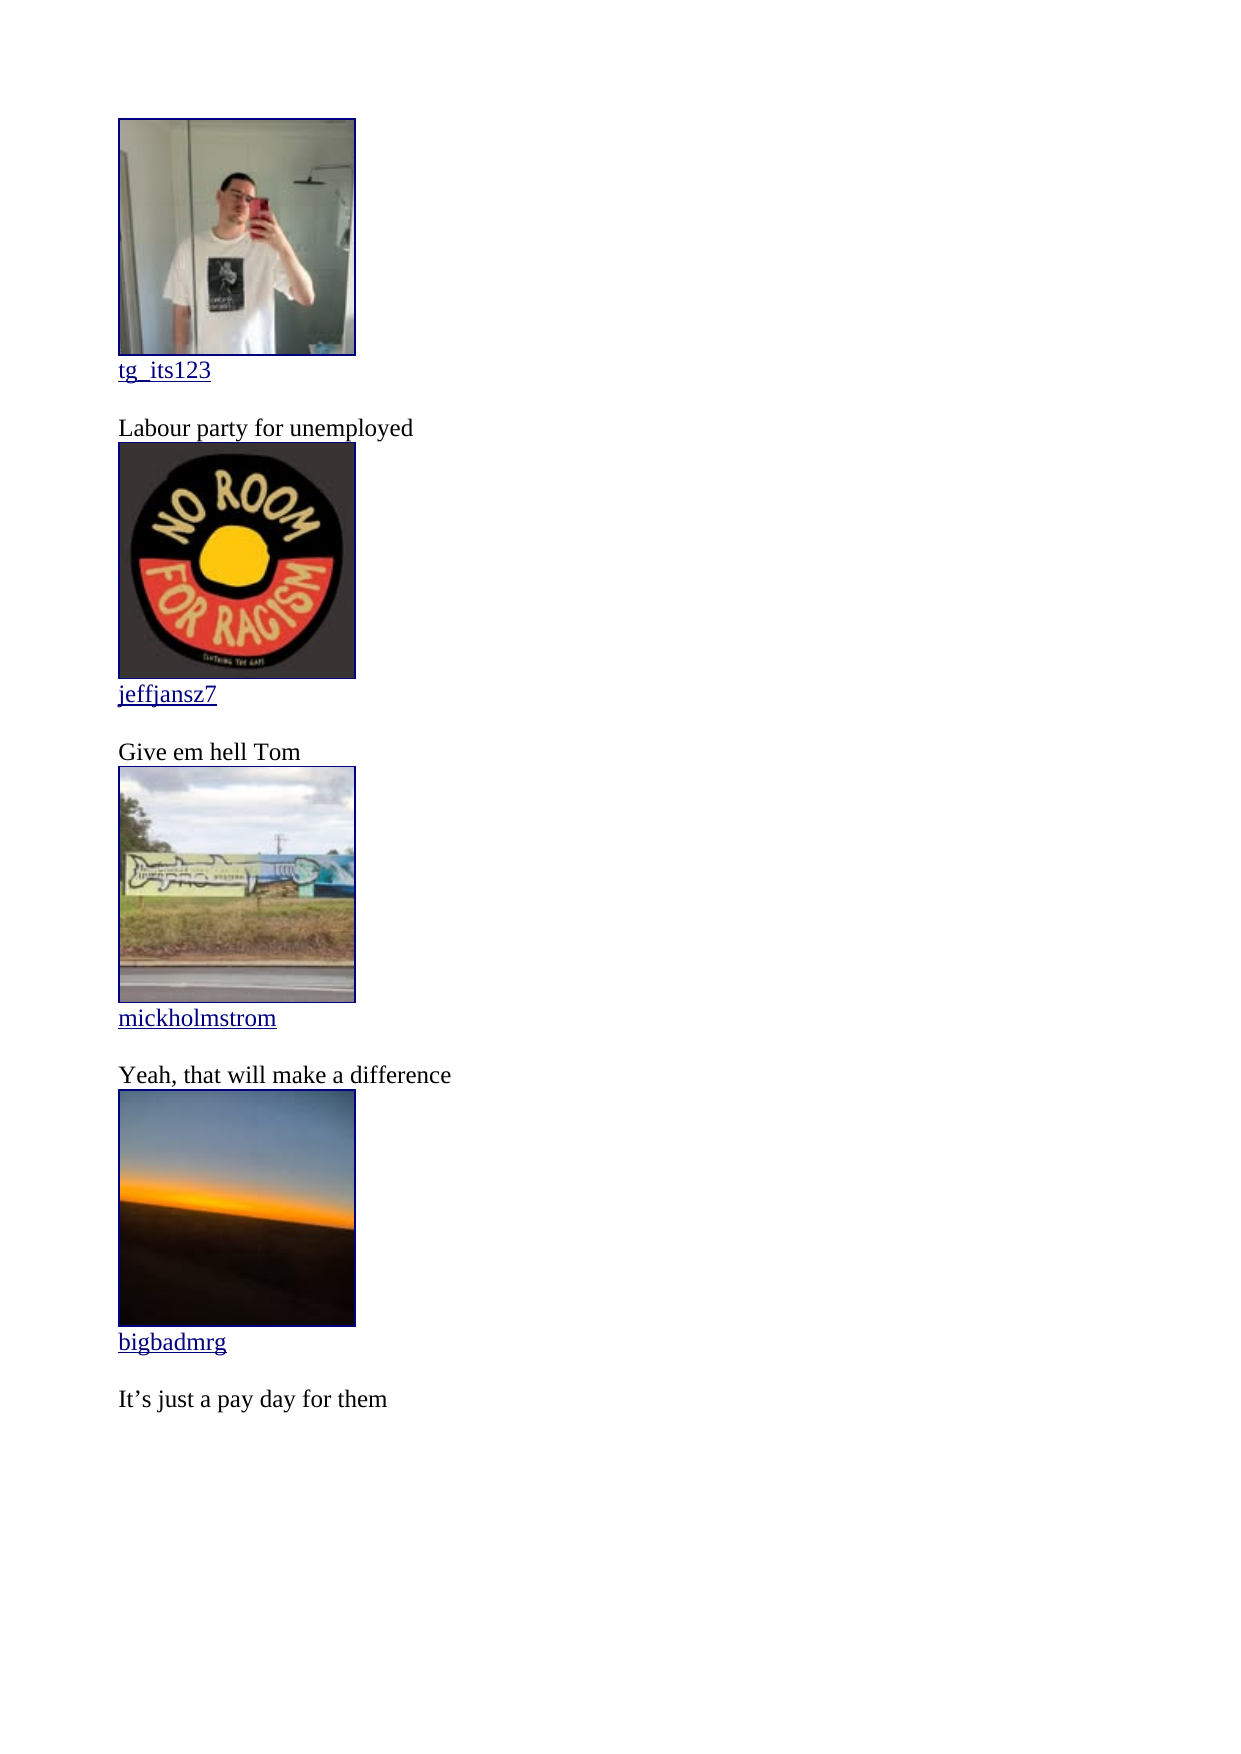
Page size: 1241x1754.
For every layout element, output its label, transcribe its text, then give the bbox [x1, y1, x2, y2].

text jeffjansz7 [118, 679, 1122, 708]
text Labour party for unemployed [118, 413, 1122, 442]
text mickholmstrom [118, 1003, 1122, 1032]
text Give em hell Tom 🔥 [118, 737, 1122, 766]
text bigbadmrg [118, 1327, 1122, 1356]
picture [120, 767, 354, 1002]
picture [120, 120, 354, 354]
picture [120, 443, 354, 678]
text It’s just a pay day for them [118, 1384, 1122, 1413]
text Yeah, that will make a difference [118, 1061, 1122, 1089]
picture [120, 1091, 354, 1325]
text tg_its123 [118, 356, 1122, 384]
